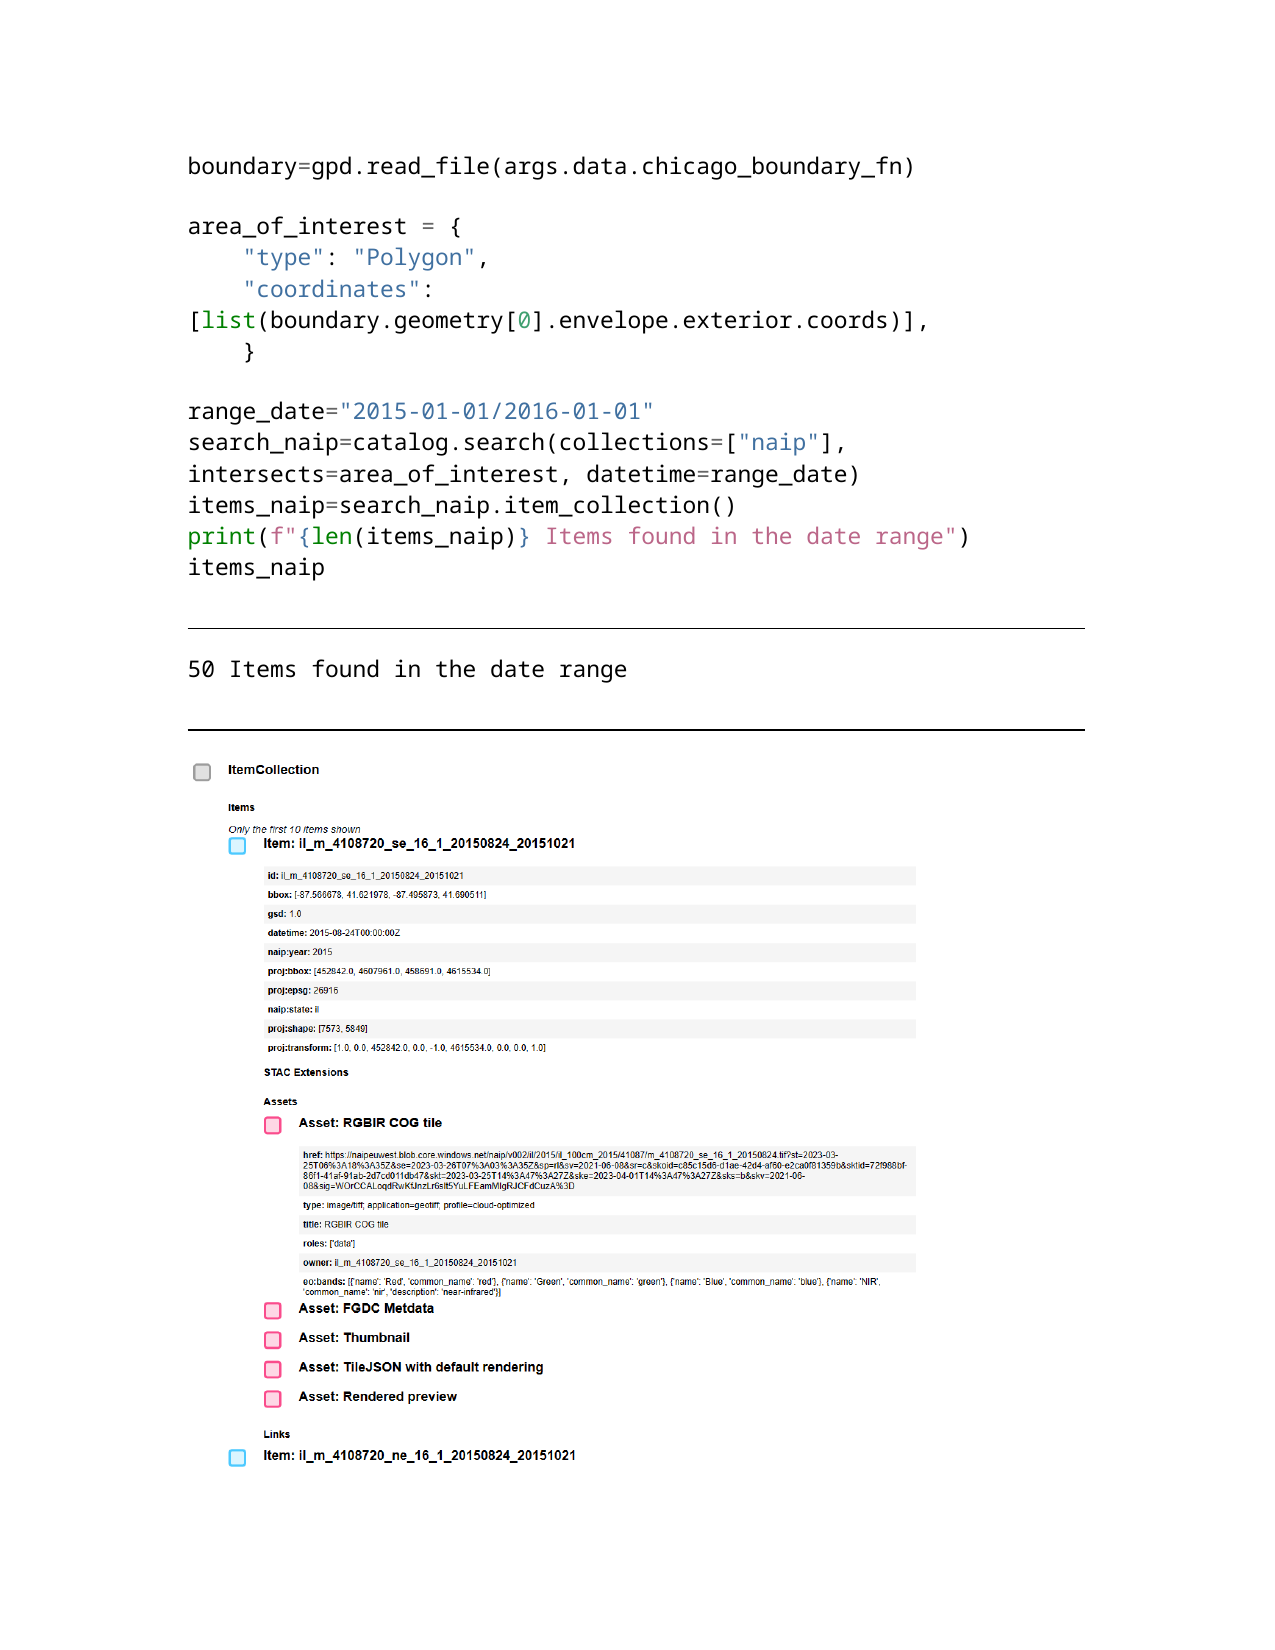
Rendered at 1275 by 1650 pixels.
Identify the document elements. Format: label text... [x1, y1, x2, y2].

picture [187, 754, 918, 1472]
text 50 Items found in the date range [187, 653, 1087, 684]
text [187, 150, 1087, 582]
